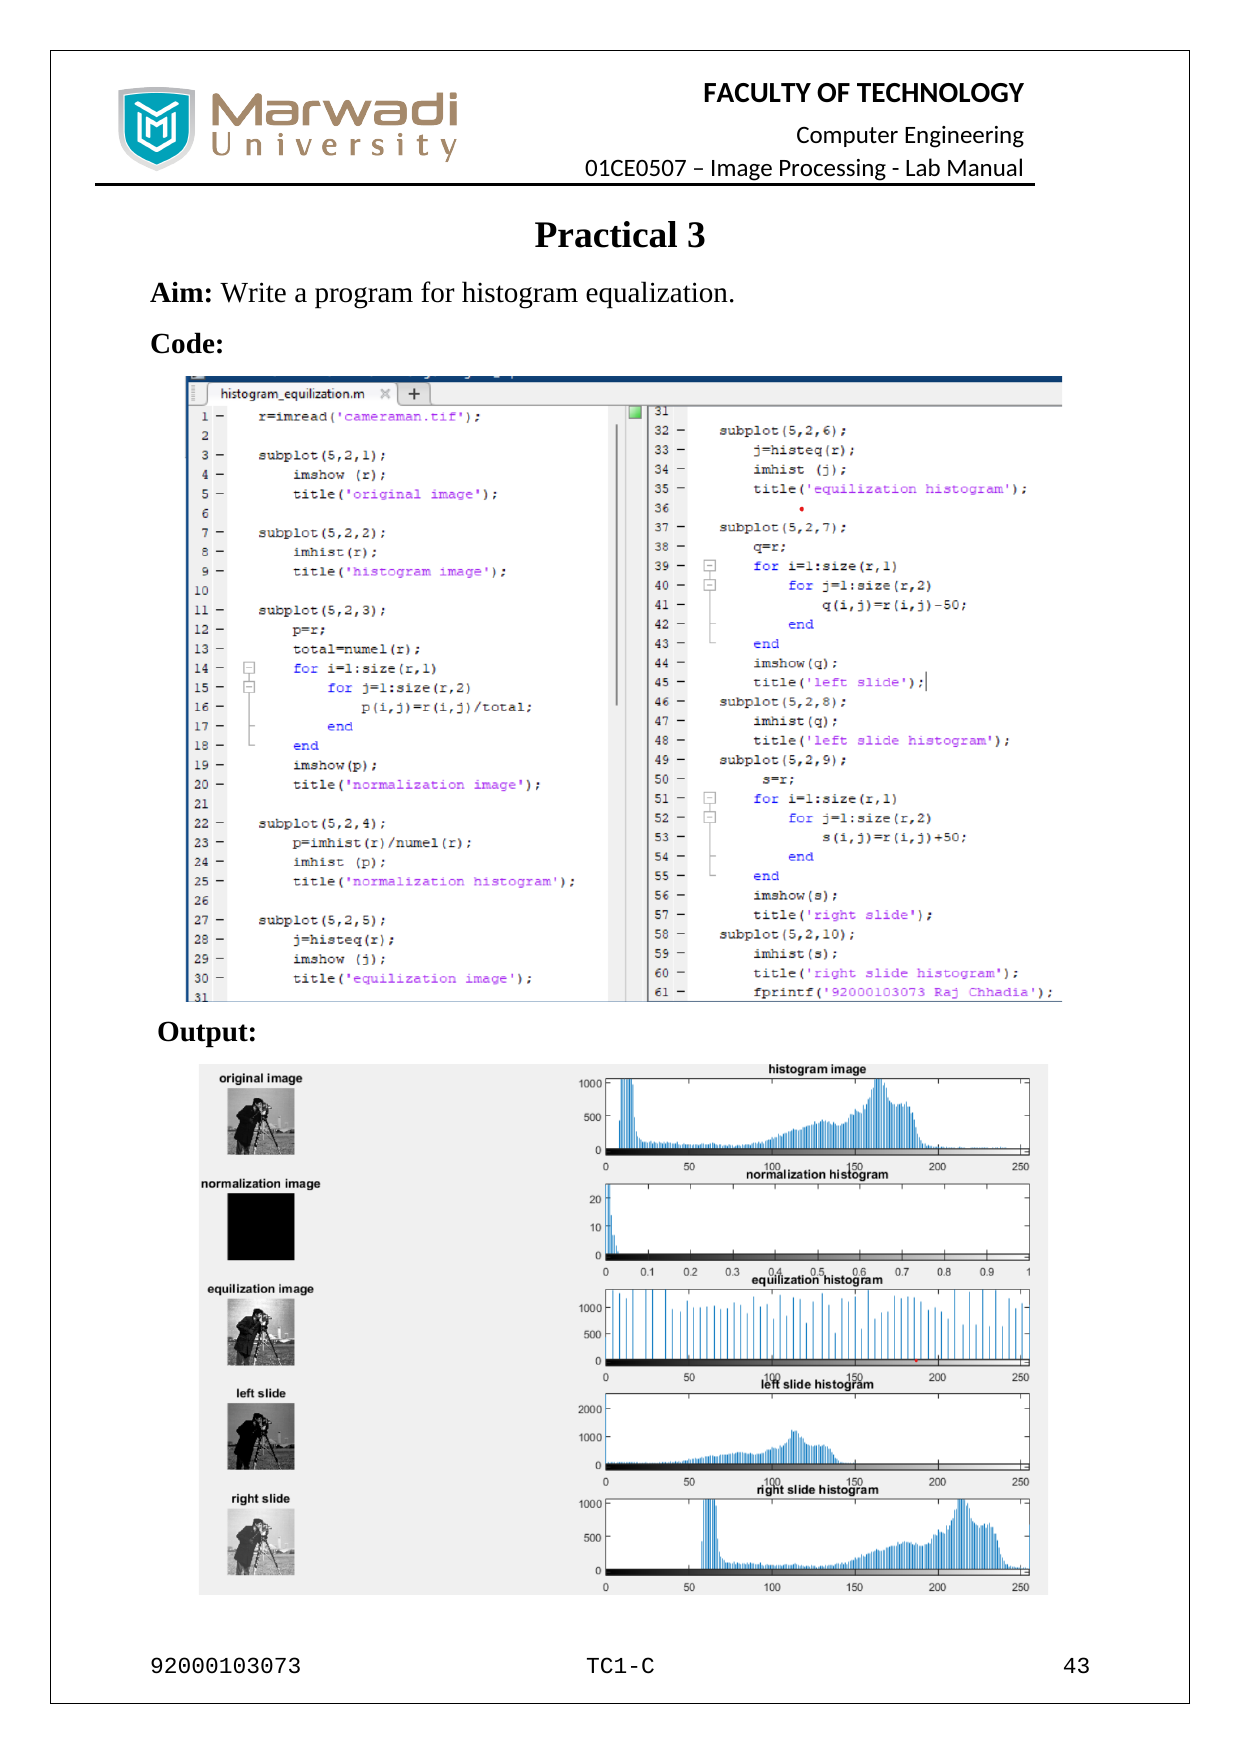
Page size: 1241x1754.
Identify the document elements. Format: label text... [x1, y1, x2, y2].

picture [106, 73, 469, 182]
text Code: [150, 326, 1090, 359]
picture [198, 1064, 1049, 1595]
text Practical 3 [150, 212, 1090, 255]
text Aim: Write a program for histogram equalization. [150, 276, 1090, 309]
text Output: [157, 1014, 1090, 1048]
picture [184, 376, 1063, 1002]
